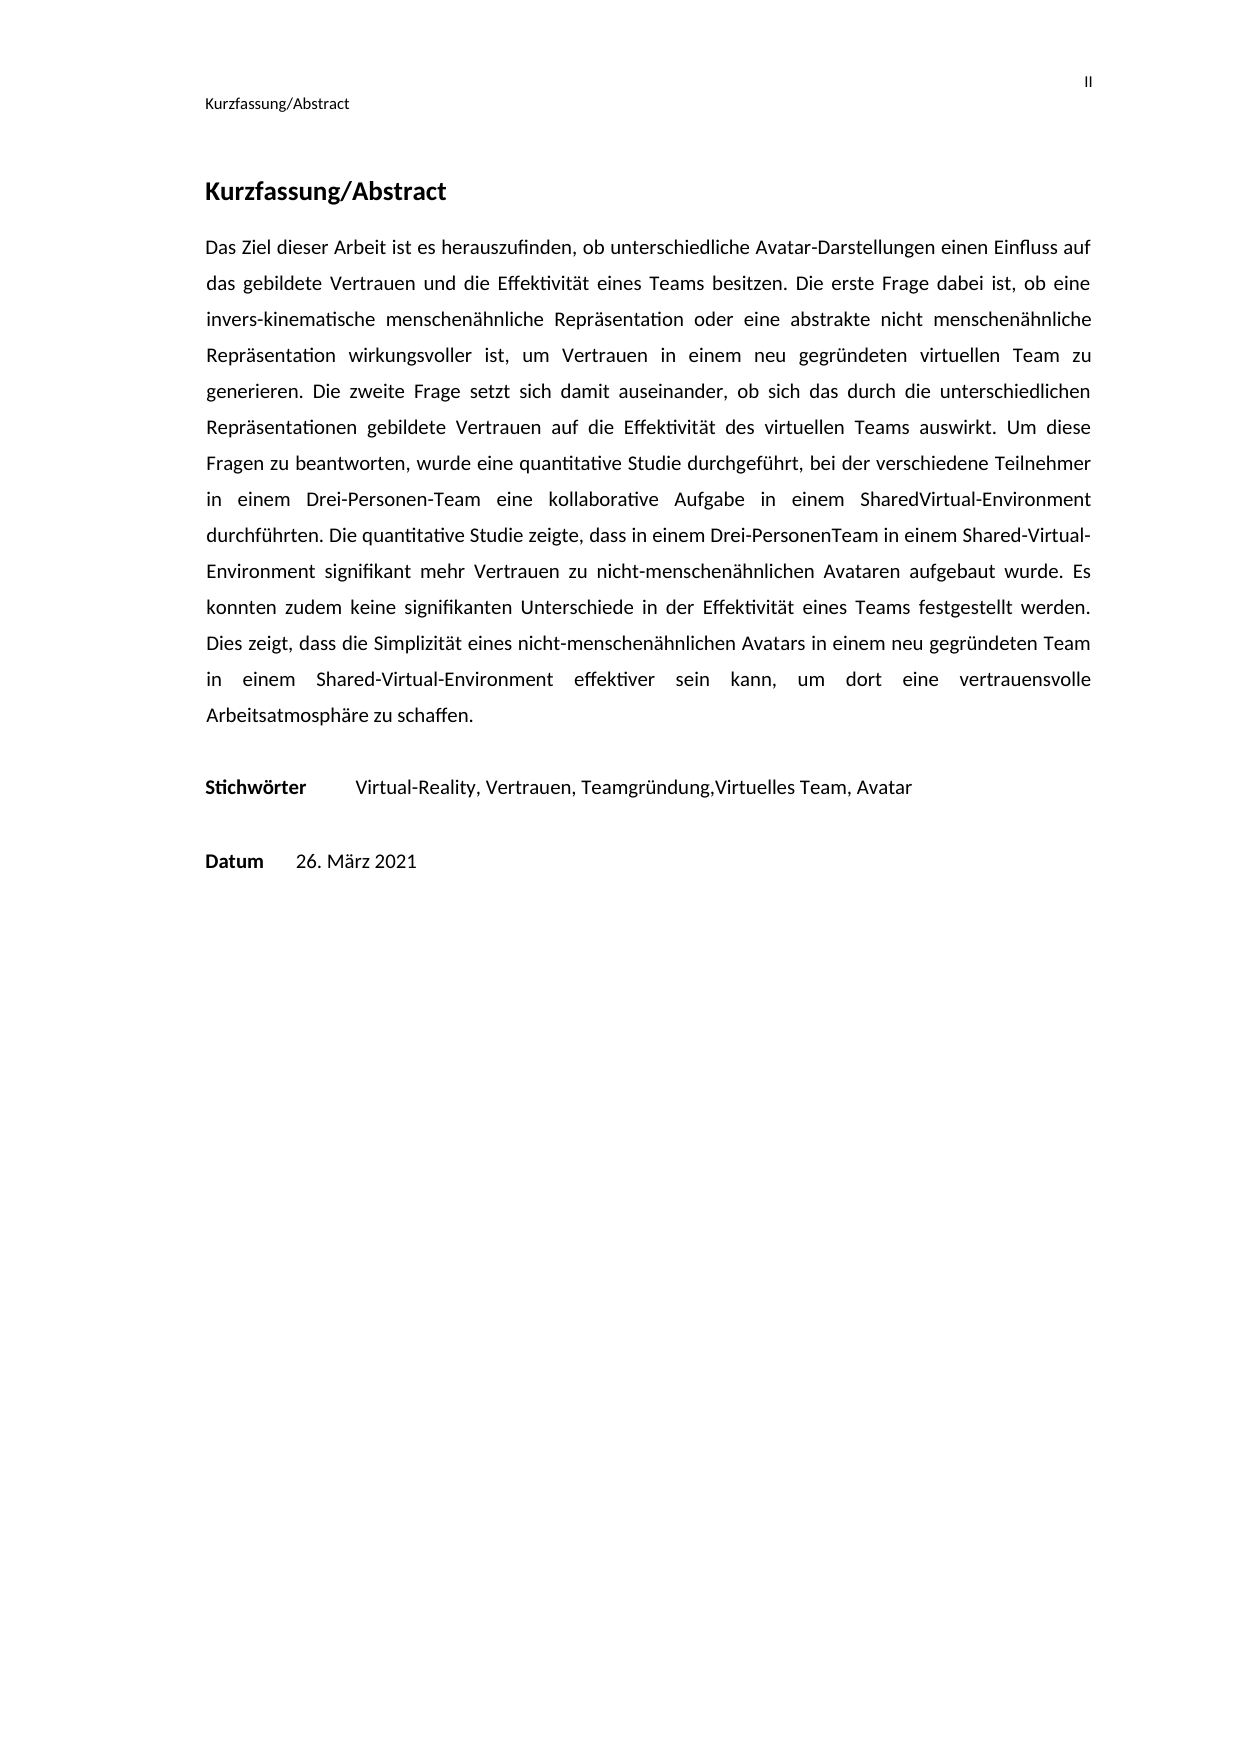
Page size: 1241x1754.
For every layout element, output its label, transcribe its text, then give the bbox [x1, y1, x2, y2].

text Kurzfassung/Abstract [205, 93, 1095, 113]
text Stichwörter Virtual-Reality, Vertrauen, Teamgründung,Virtuelles Team, Avatar [205, 774, 1095, 800]
text Kurzfassung/Abstract [205, 174, 1095, 207]
text Das Ziel dieser Arbeit ist es herauszufinden, ob unterschiedliche Avatar-Darstellungen einen Einfluss auf das gebildete Vertrauen und die Effektivität eines Teams besitzen. Die erste Frage dabei ist, ob eine invers-kinematische menschenähnliche Repräsentation oder eine abstrakte nicht menschenähnliche Repräsentation wirkungsvoller ist, um Vertrauen in einem neu gegründeten virtuellen Team zu generieren. Die zweite Frage setzt sich damit auseinander, ob sich das durch die unterschiedlichen Repräsentationen gebildete Vertrauen auf die Effektivität des virtuellen Teams auswirkt. Um diese Fragen zu beantworten, wurde eine quantitative Studie durchgeführt, bei der verschiedene Teilnehmer in einem Drei-Personen-Team eine kollaborative Aufgabe in einem SharedVirtual-Environment durchführten. Die quantitative Studie zeigte, dass in einem Drei-PersonenTeam in einem Shared-Virtual-Environment signifikant mehr Vertrauen zu nicht-menschenähnlichen Avataren aufgebaut wurde. Es konnten zudem keine signifikanten Unterschiede in der Effektivität eines Teams festgestellt werden. Dies zeigt, dass die Simplizität eines nicht-menschenähnlichen Avatars in einem neu gegründeten Team in einem Shared-Virtual-Environment effektiver sein kann, um dort eine vertrauensvolle Arbeitsatmosphäre zu schaffen. [205, 234, 1093, 728]
text Datum 26. März 2021 [205, 848, 1095, 874]
